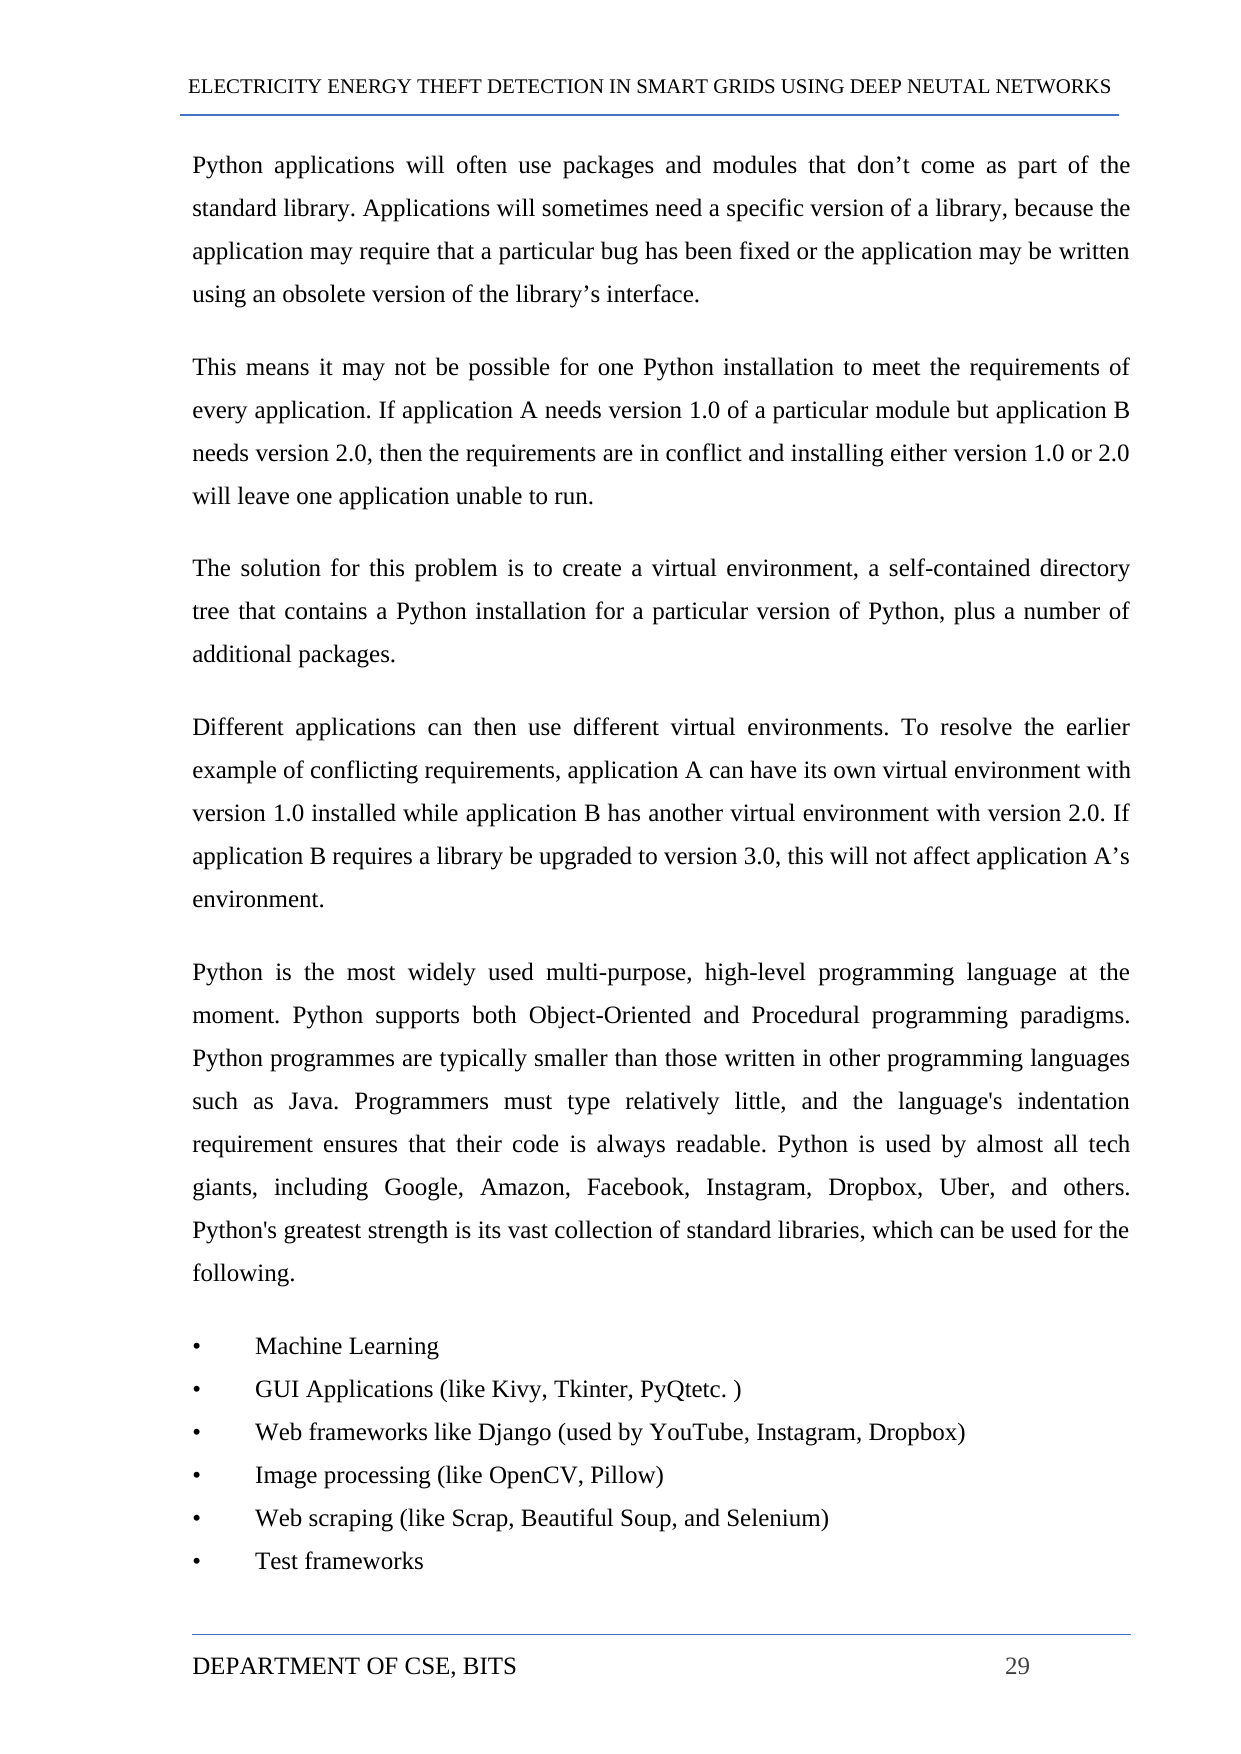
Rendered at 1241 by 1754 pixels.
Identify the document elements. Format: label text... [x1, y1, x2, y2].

text • Web scraping (like Scrap, Beautiful Soup, and Selenium) [192, 1503, 1131, 1532]
text The solution for this problem is to create a virtual environment, a self-contained directory tree that contains a Python installation for a particular version of Python, plus a number of additional packages. [192, 553, 1131, 668]
text • Web frameworks like Django (used by YouTube, Instagram, Dropbox) [192, 1417, 1131, 1446]
text • Image processing (like OpenCV, Pillow) [192, 1460, 1131, 1489]
text • Test frameworks [192, 1546, 1131, 1575]
text This means it may not be possible for one Python installation to meet the requirements of every application. If application A needs version 1.0 of a particular module but application B needs version 2.0, then the requirements are in conflict and installing either version 1.0 or 2.0 will leave one application unable to run. [192, 352, 1131, 510]
text Python is the most widely used multi-purpose, high-level programming language at the moment. Python supports both Object-Oriented and Procedural programming paradigms. Python programmes are typically smaller than those written in other programming languages such as Java. Programmers must type relatively little, and the language's indentation requirement ensures that their code is always readable. Python is used by almost all tech giants, including Google, Amazon, Facebook, Instagram, Dropbox, Uber, and others. Python's greatest strength is its vast collection of standard libraries, which can be used for the following. [192, 957, 1131, 1287]
text • Machine Learning [192, 1331, 1131, 1359]
text Different applications can then use different virtual environments. To resolve the earlier example of conflicting requirements, application A can have its own virtual environment with version 1.0 installed while application B has another virtual environment with version 2.0. If application B requires a library be upgraded to version 3.0, this will not affect application A’s environment. [192, 712, 1131, 913]
text • GUI Applications (like Kivy, Tkinter, PyQtetc. ) [192, 1374, 1131, 1403]
text Python applications will often use packages and modules that don’t come as part of the standard library. Applications will sometimes need a specific version of a library, because the application may require that a particular bug has been fixed or the application may be written using an obsolete version of the library’s interface. [180, 150, 1119, 308]
